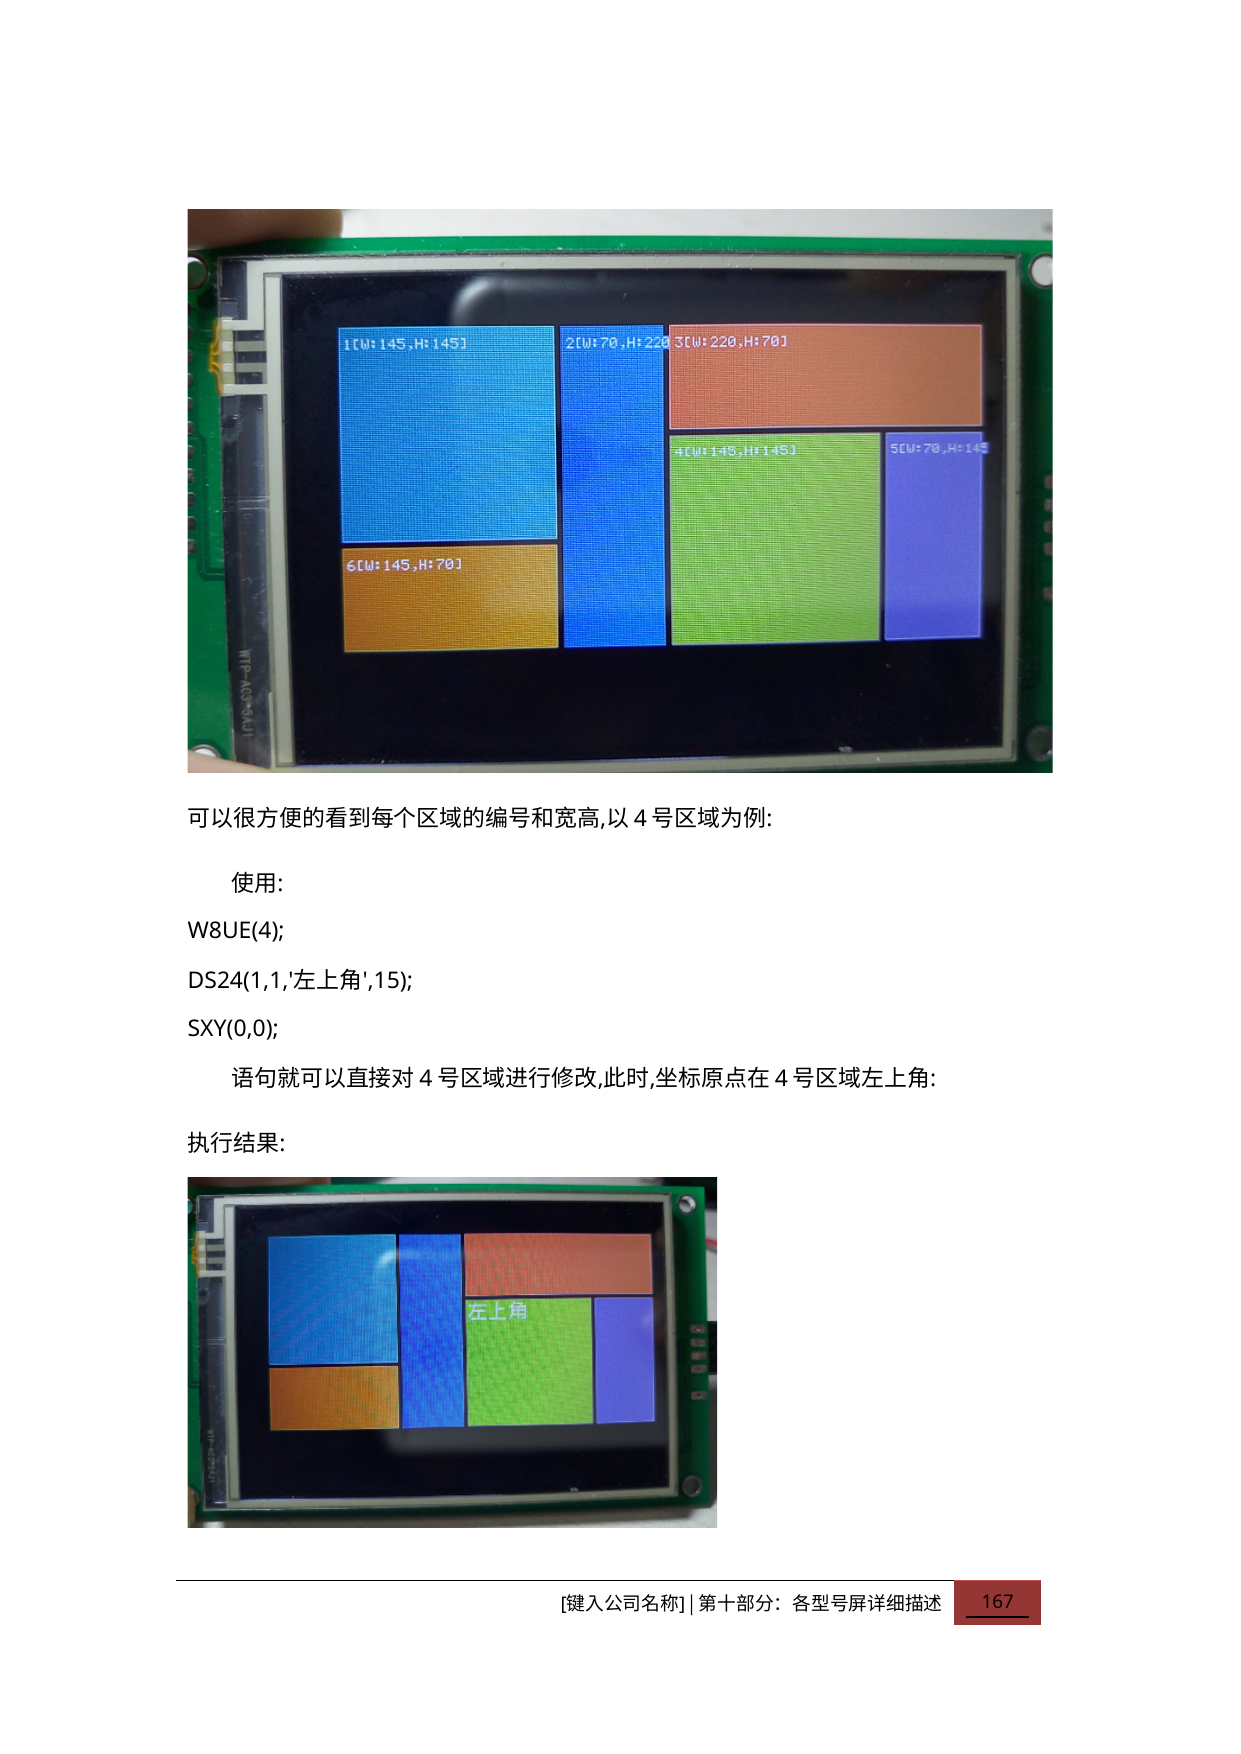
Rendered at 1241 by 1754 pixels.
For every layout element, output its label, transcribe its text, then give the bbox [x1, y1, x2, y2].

text 使用: [187, 849, 1053, 914]
picture [187, 1177, 718, 1528]
text 可以很方便的看到每个区域的编号和宽高,以4号区域为例: [187, 784, 1053, 849]
text 语句就可以直接对4号区域进行修改,此时,坐标原点在4号区域左上角: [187, 1044, 1053, 1109]
text SXY(0,0); [187, 1011, 1053, 1044]
text W8UE(4); [187, 914, 1053, 946]
text 执行结果: [187, 1109, 1053, 1174]
text DS24(1,1,'左上角',15); [187, 946, 1053, 1011]
picture [187, 209, 1053, 773]
